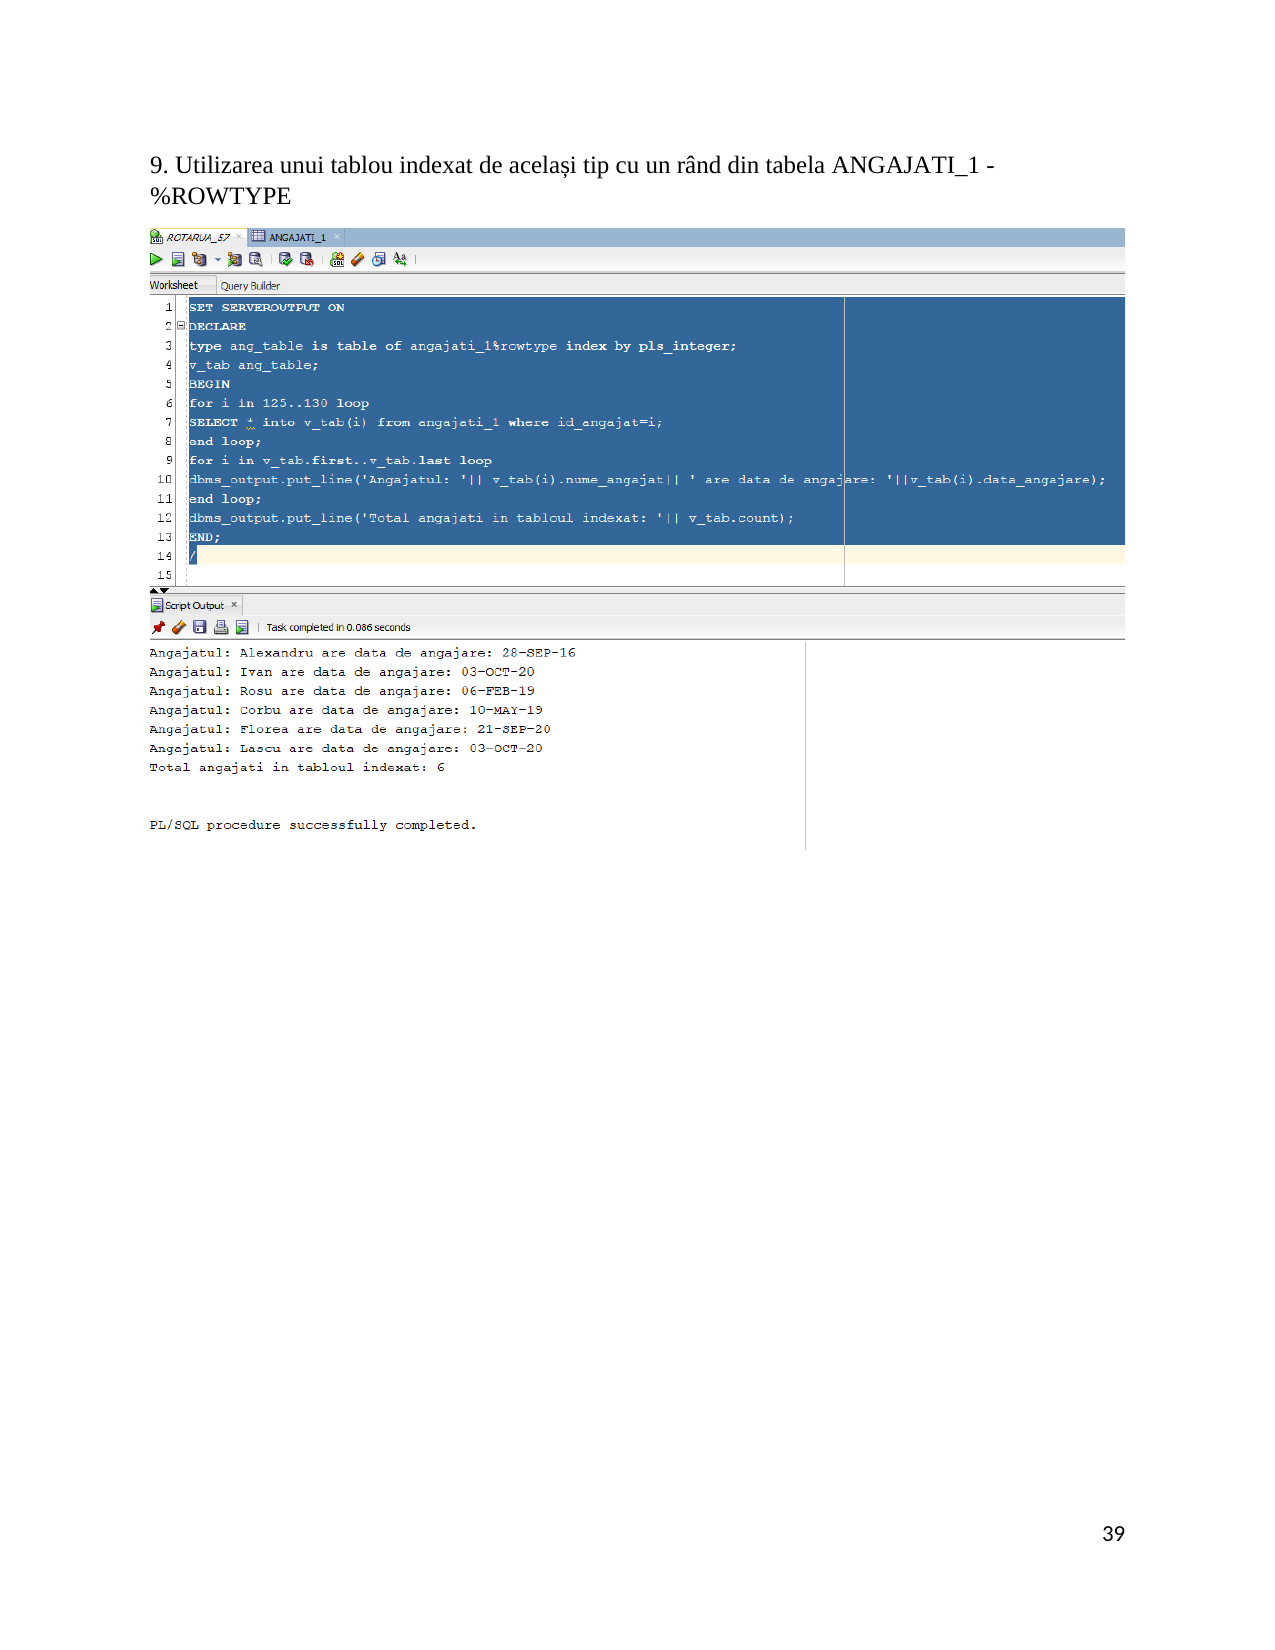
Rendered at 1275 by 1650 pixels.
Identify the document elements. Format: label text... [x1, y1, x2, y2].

picture [150, 228, 1125, 850]
text 9. Utilizarea unui tablou indexat de același tip cu un rând din tabela ANGAJATI_1 - %ROWTYPE [150, 150, 1125, 210]
